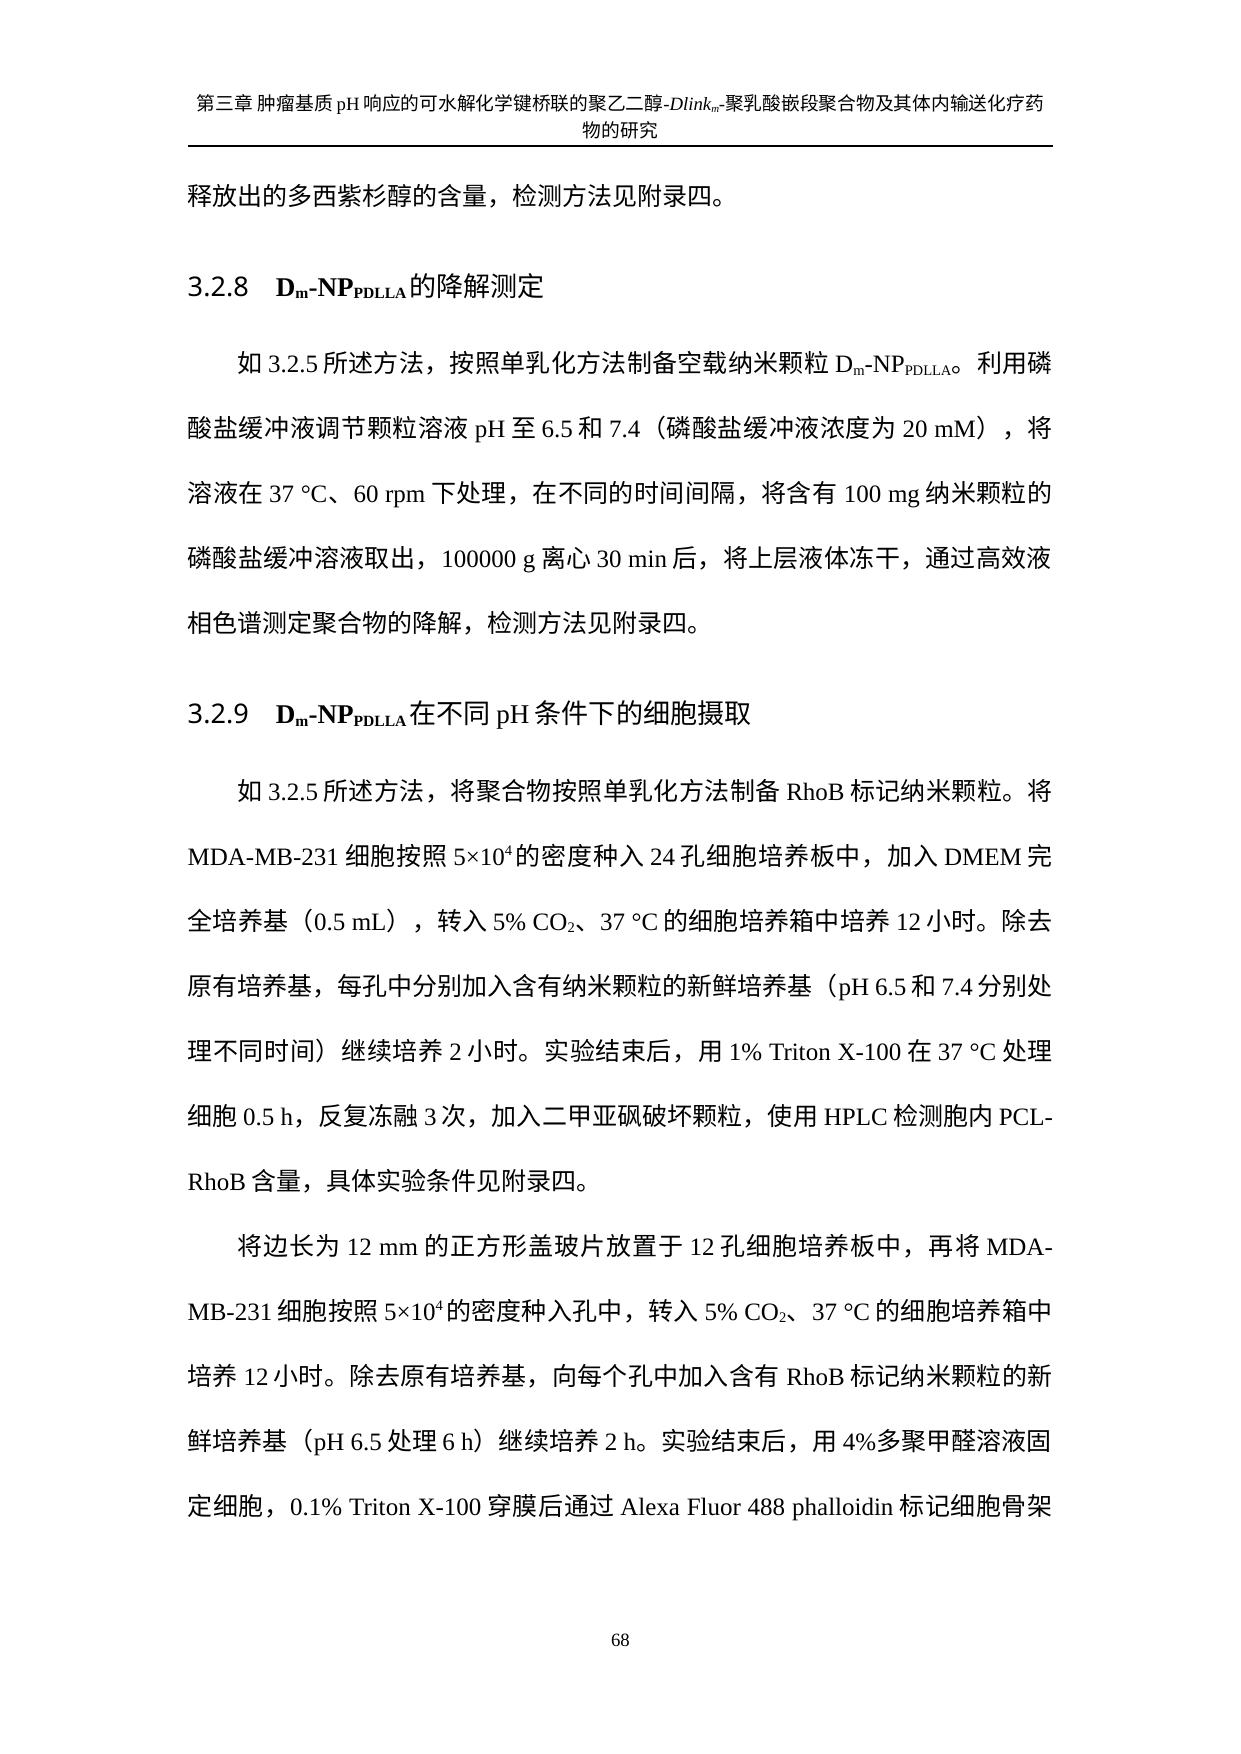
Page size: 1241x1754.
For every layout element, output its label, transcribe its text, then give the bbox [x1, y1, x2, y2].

subtitle 3.2.8 Dm-NPPDLLA的降解测定 [187, 252, 1053, 317]
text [187, 1212, 1053, 1537]
text 如3.2.5所述方法，按照单乳化方法制备空载纳米颗粒Dm-NPPDLLA。利用磷酸盐缓冲液调节颗粒溶液pH至6.5和7.4（磷酸盐缓冲液浓度为20 mM），将溶液在37 °C、60 rpm下处理，在不同的时间间隔，将含有100 mg纳米颗粒的磷酸盐缓冲溶液取出，100000 g离心30 min后，将上层液体冻干，通过高效液相色谱测定聚合物的降解，检测方法见附录四。 [187, 329, 1053, 654]
text 如3.2.5所述方法，将聚合物按照单乳化方法制备RhoB标记纳米颗粒。将MDA-MB-231细胞按照5×104的密度种入24孔细胞培养板中，加入DMEM完全培养基（0.5 mL），转入5% CO2、37 °C的细胞培养箱中培养12小时。除去原有培养基，每孔中分别加入含有纳米颗粒的新鲜培养基（pH 6.5和7.4分别处理不同时间）继续培养2小时。实验结束后，用1% Triton X-100在37 °C处理细胞0.5 h，反复冻融3次，加入二甲亚砜破坏颗粒，使用HPLC检测胞内PCL-RhoB含量，具体实验条件见附录四。 [187, 757, 1053, 1212]
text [187, 162, 1053, 227]
subtitle 3.2.9 Dm-NPPDLLA在不同pH条件下的细胞摄取 [187, 679, 1053, 744]
